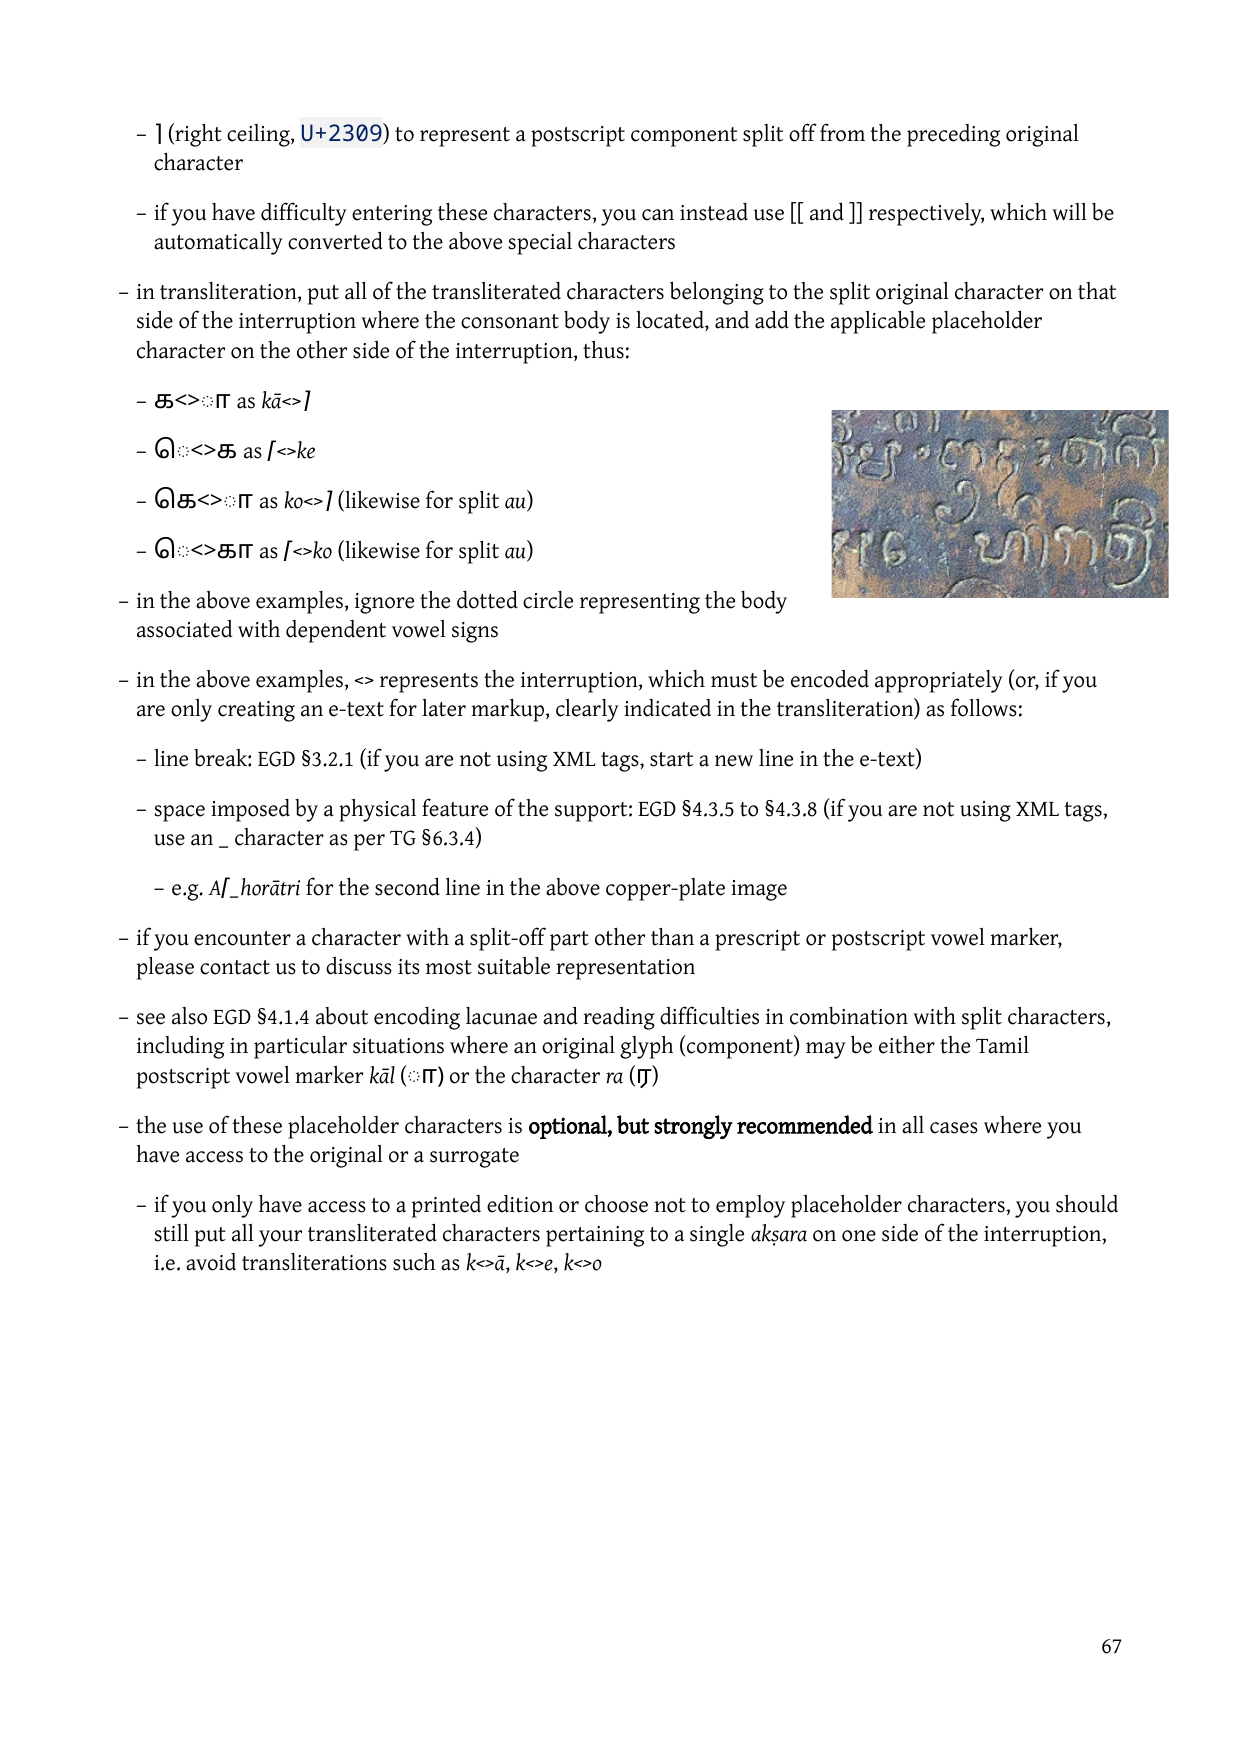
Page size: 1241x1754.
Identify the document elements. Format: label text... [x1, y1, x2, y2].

list ெ<>க as ⌈<>ke [136, 435, 831, 464]
list e.g. A⌈_horātri for the second line in the above copper-plate image [153, 872, 1122, 901]
picture [831, 410, 1169, 598]
list in the above examples, ignore the dotted circle representing the body associated with dependent vowel signs [118, 585, 1122, 643]
list line break: EGD §3.2.1 (if you are not using XML tags, start a new line in the e-text) [136, 743, 1122, 772]
list the use of these placeholder characters is optional, but strongly recommended in all cases where you have access to the original or a surrogate [118, 1110, 1122, 1168]
list ெ<>கா as ⌈<>ko (likewise for split au) [136, 535, 831, 564]
list in the above examples, <> represents the interruption, which must be encoded appropriately (or, if you are only creating an e-text for later markup, clearly indicated in the transliteration) as follows: [118, 664, 1122, 722]
list if you only have access to a printed edition or choose not to employ placeholder characters, you should still put all your transliterated characters pertaining to a single akṣara on one side of the interruption, i.e. avoid transliterations such as k<>ā, k<>e, k<>o [136, 1189, 1122, 1276]
list க<>ா as kā<>⌉ [136, 385, 1122, 414]
list if you encounter a character with a split-off part other than a prescript or postscript vowel marker, please contact us to discuss its most suitable representation [118, 922, 1122, 981]
list ⌉ (right ceiling, U+2309) to represent a postscript component split off from the preceding original character [136, 118, 1122, 176]
list if you have difficulty entering these characters, you can instead use [[ and ]] respectively, which will be automatically converted to the above special characters [136, 197, 1122, 256]
list in transliteration, put all of the transliterated characters belonging to the split original character on that side of the interruption where the consonant body is located, and add the applicable placeholder character on the other side of the interruption, thus: [118, 276, 1122, 364]
list space imposed by a physical feature of the support: EGD §4.3.5 to §4.3.8 (if you are not using XML tags, use an _ character as per TG §6.3.4) [136, 793, 1122, 851]
list கெ<>ா as ko<>⌉ (likewise for split au) [136, 485, 831, 514]
list see also EGD §4.1.4 about encoding lacunae and reading difficulties in combination with split characters, including in particular situations where an original glyph (component) may be either the Tamil postscript vowel marker kāl (ா) or the character ra (ர) [118, 1001, 1122, 1089]
